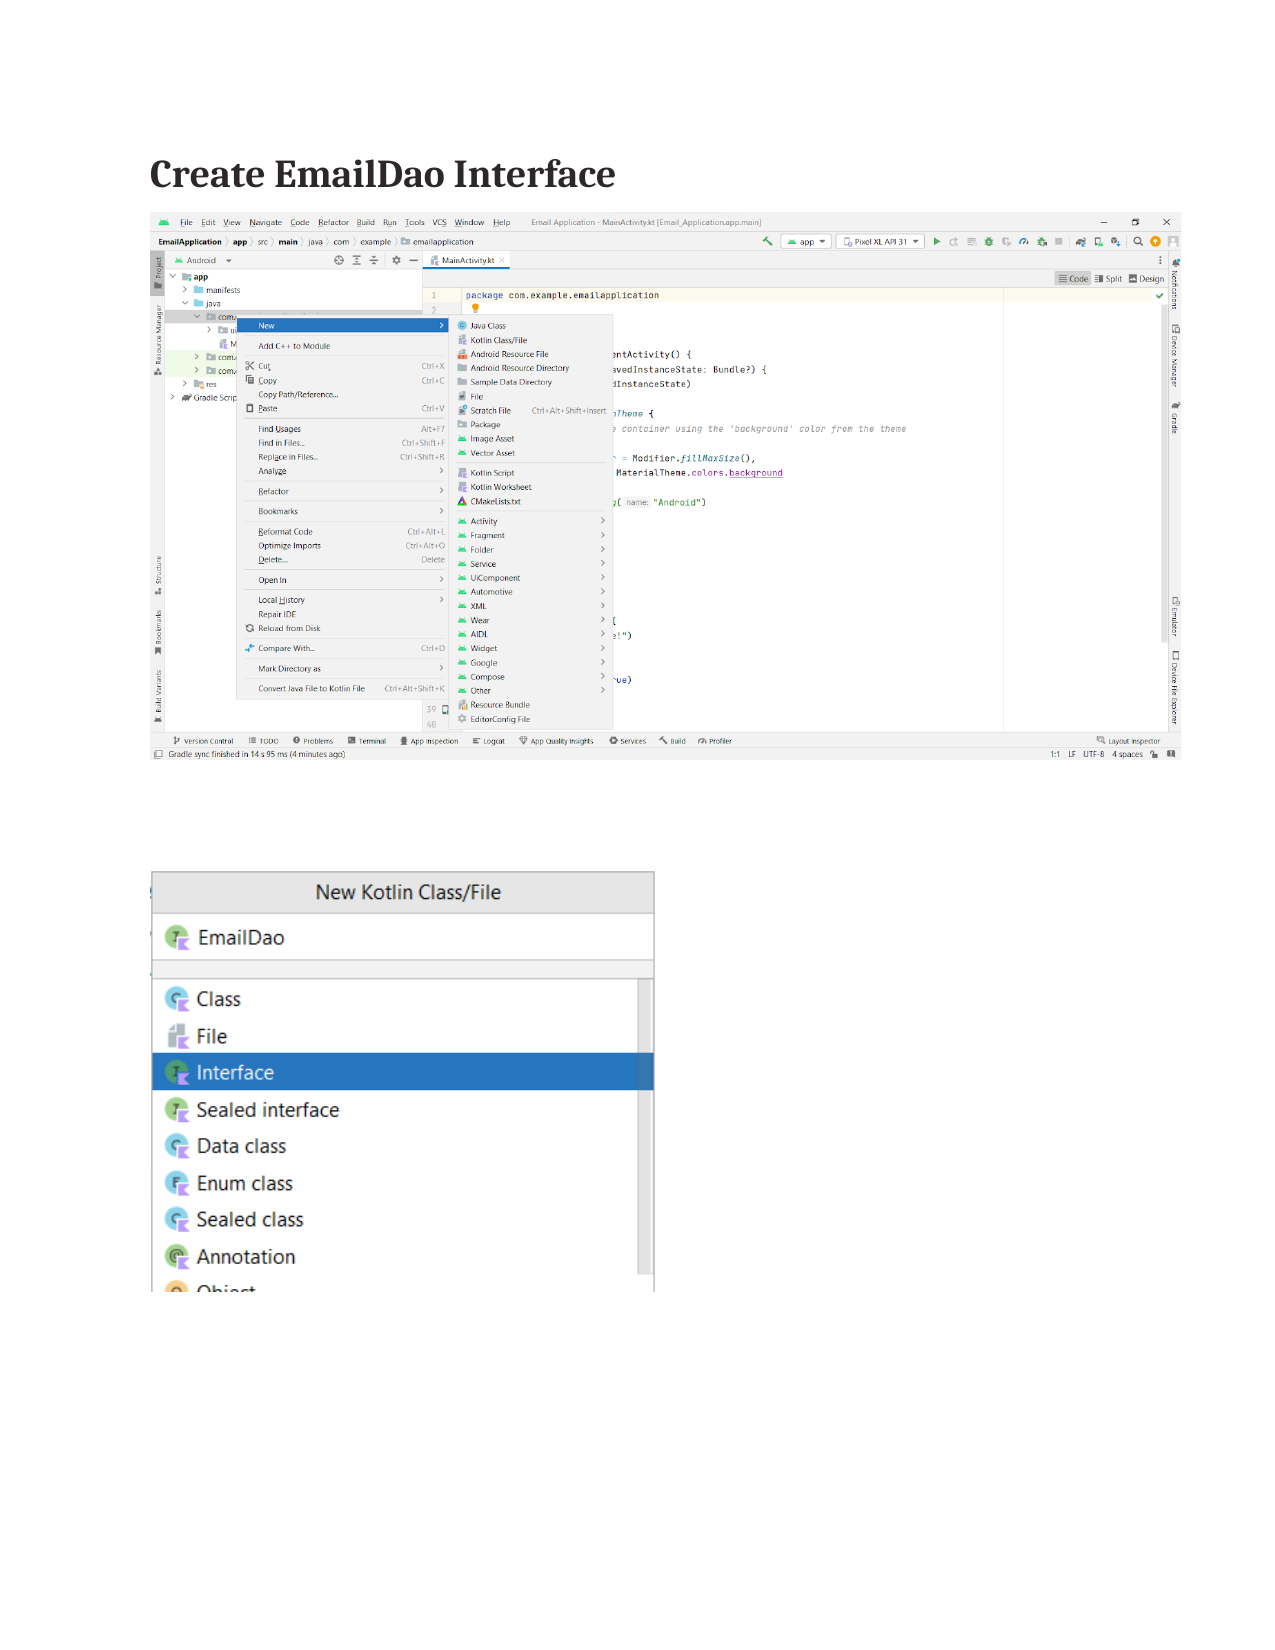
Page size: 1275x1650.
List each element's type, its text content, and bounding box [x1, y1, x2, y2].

picture [150, 870, 655, 1292]
picture [150, 212, 1182, 760]
subtitle Create EmailDao Interface [150, 150, 1125, 197]
